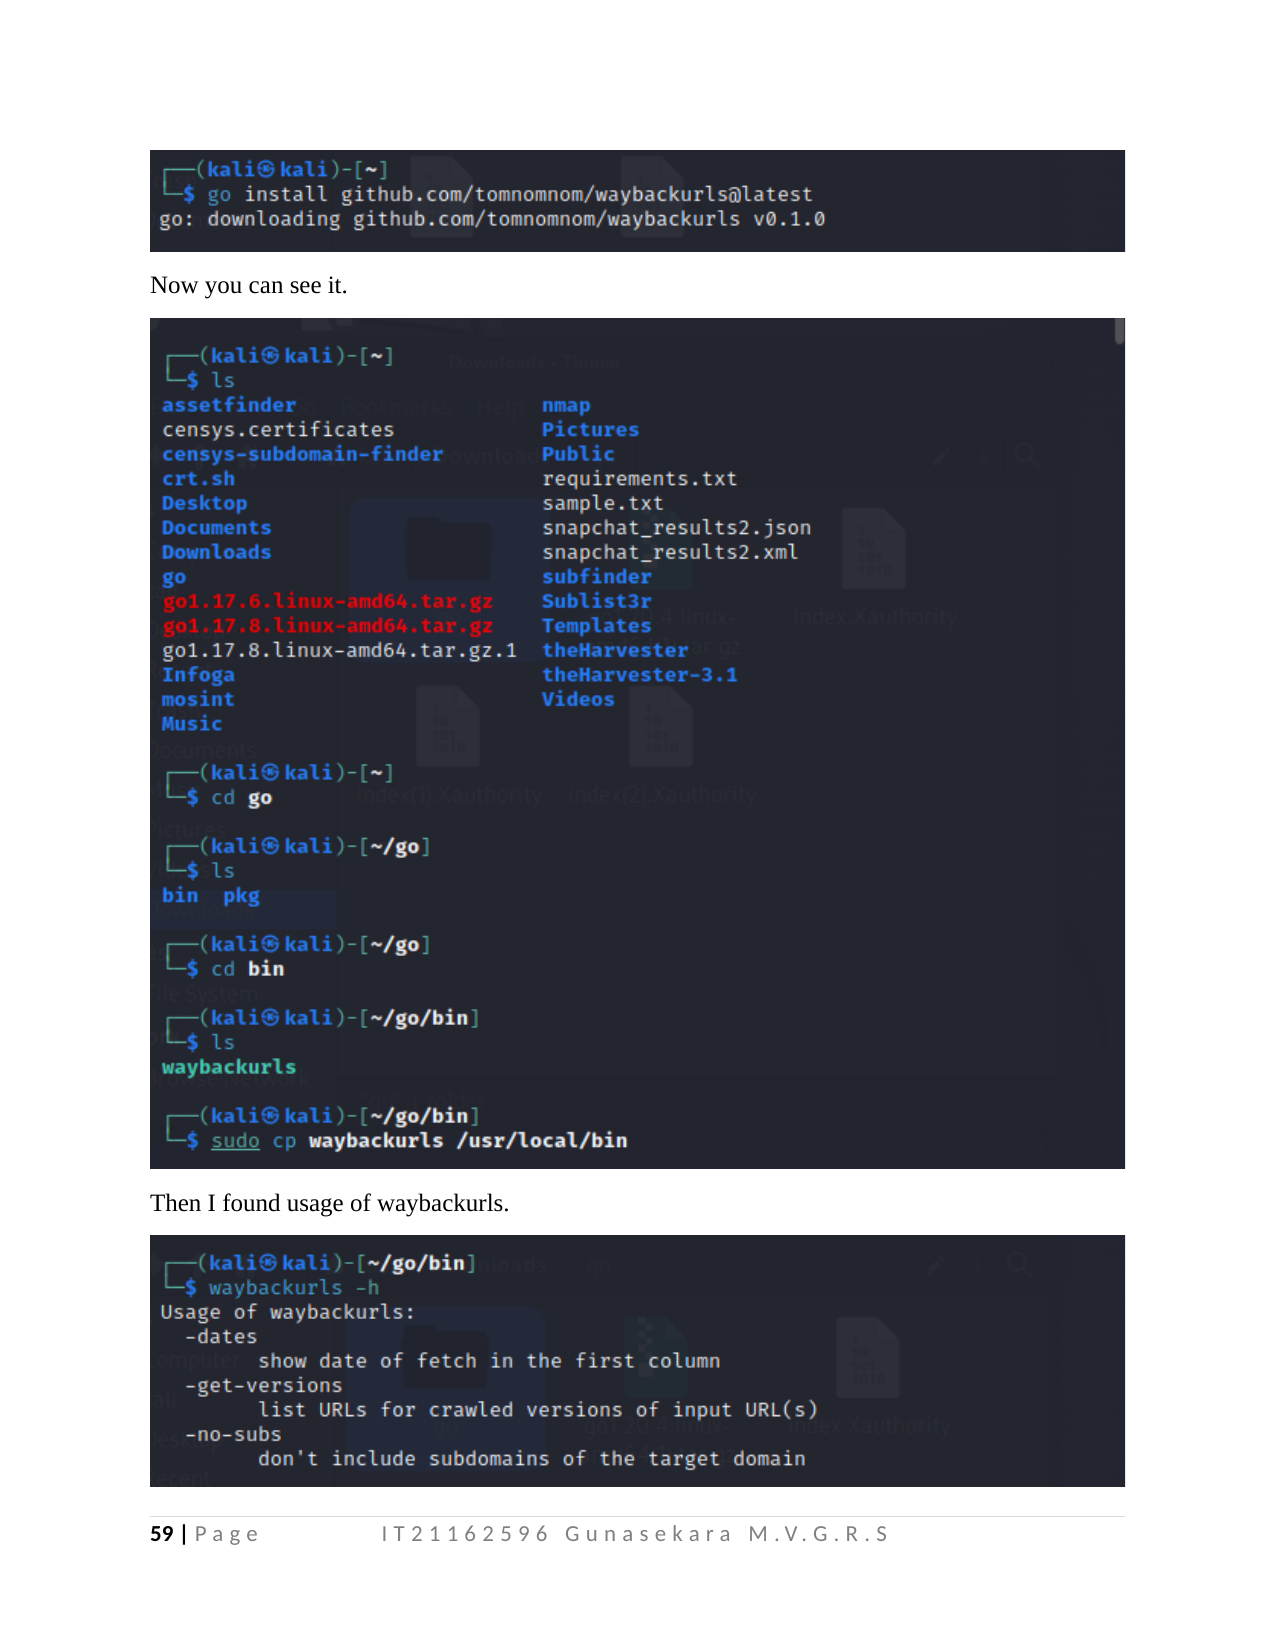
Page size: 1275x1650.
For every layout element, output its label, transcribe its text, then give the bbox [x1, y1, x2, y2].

text Then I found usage of waybackurls. [150, 1188, 1125, 1217]
picture [150, 1235, 1125, 1487]
picture [150, 318, 1125, 1169]
picture [150, 150, 1125, 252]
text Now you can see it. [150, 270, 1125, 299]
